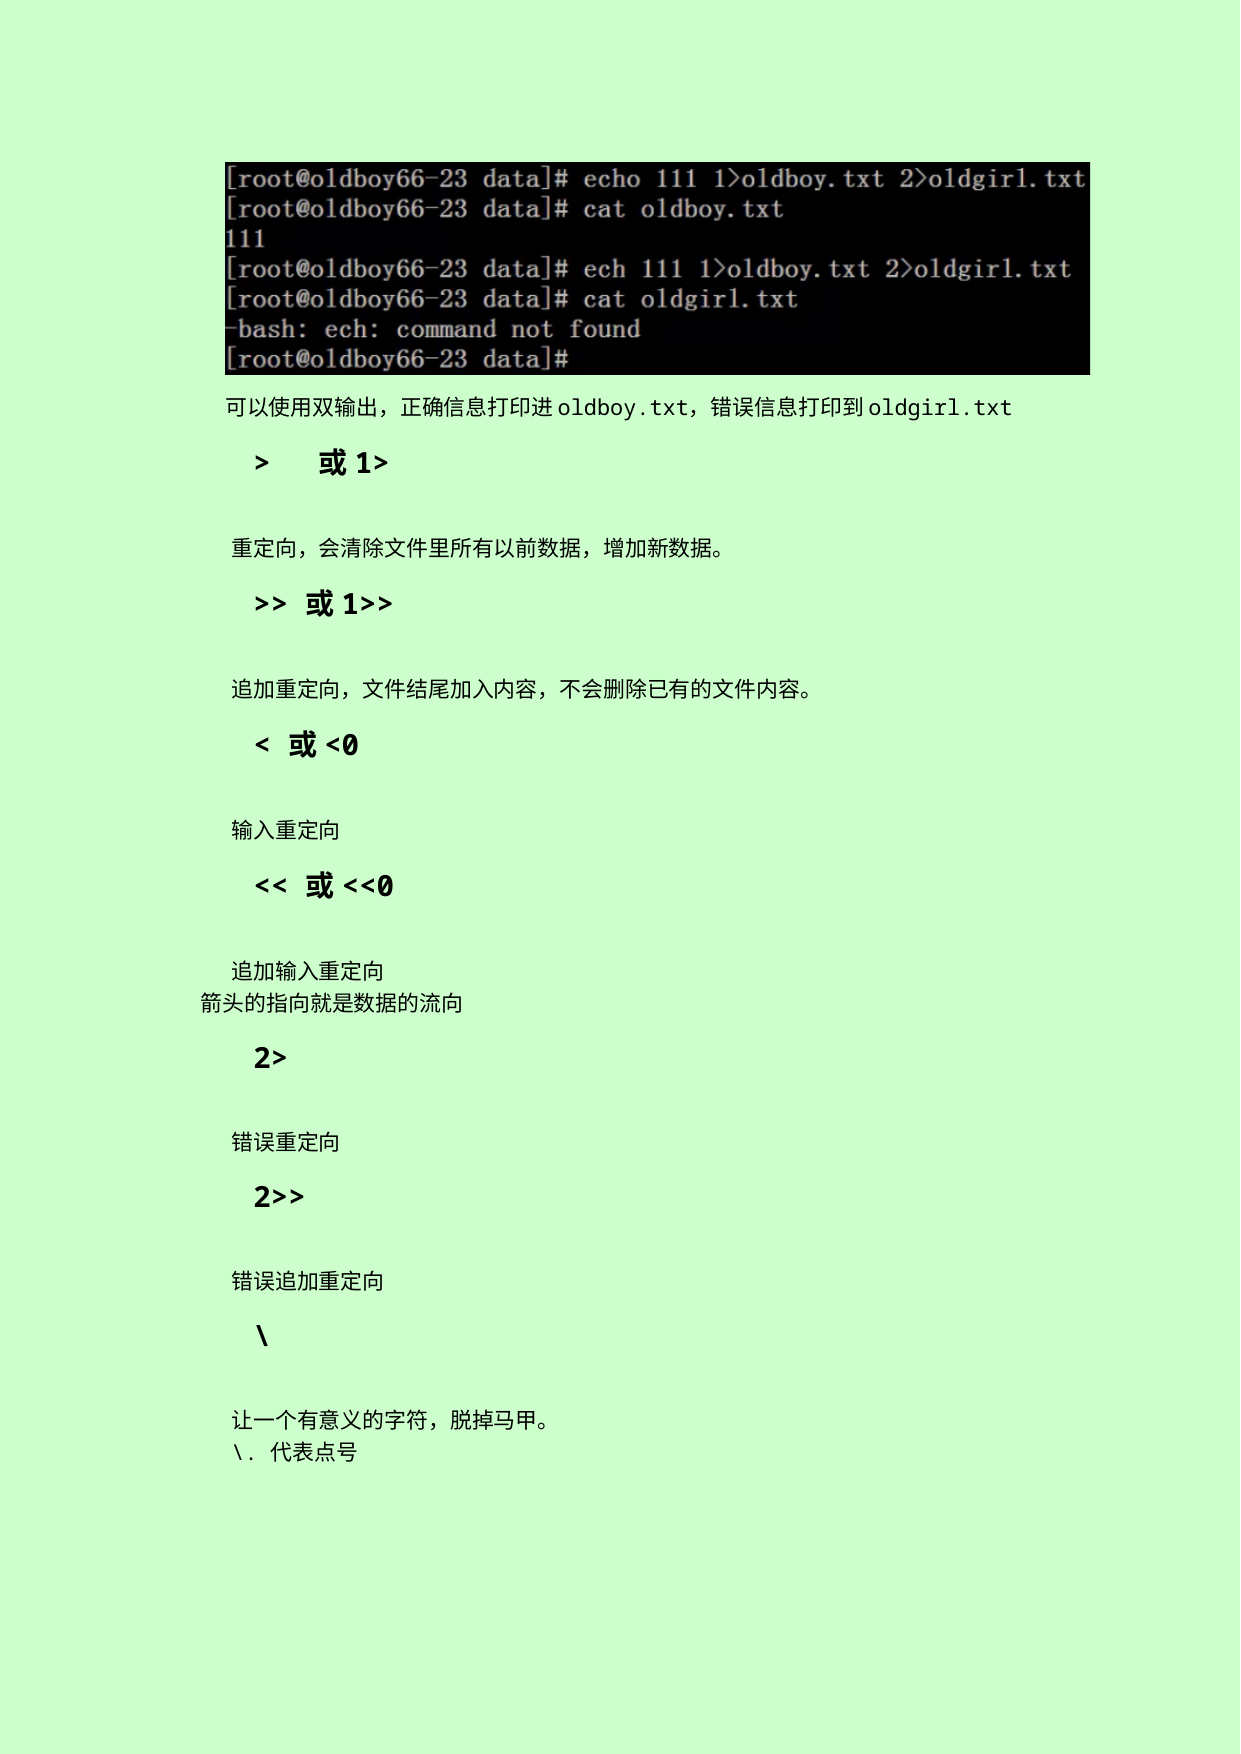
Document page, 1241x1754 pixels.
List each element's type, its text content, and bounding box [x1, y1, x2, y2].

text \. 代表点号 [187, 1435, 1053, 1468]
subtitle 2> [253, 1024, 1053, 1089]
subtitle > 或 1> [253, 428, 1053, 493]
text 错误追加重定向 [187, 1264, 1053, 1296]
subtitle >> 或 1>> [253, 569, 1053, 634]
subtitle 2>> [253, 1163, 1053, 1228]
text 可以使用双输出，正确信息打印进oldboy.txt，错误信息打印到oldgirl.txt [225, 389, 1053, 422]
text 重定向，会清除文件里所有以前数据，增加新数据。 [187, 530, 1053, 563]
subtitle < 或 <0 [253, 710, 1053, 775]
text 箭头的指向就是数据的流向 [187, 986, 1053, 1018]
text 追加输入重定向 [187, 953, 1053, 986]
subtitle << 或 <<0 [253, 851, 1053, 916]
text 输入重定向 [187, 812, 1053, 845]
text 追加重定向，文件结尾加入内容，不会删除已有的文件内容。 [187, 671, 1053, 704]
text 错误重定向 [187, 1125, 1053, 1157]
picture [225, 162, 1091, 375]
subtitle \ [253, 1302, 1053, 1367]
text 让一个有意义的字符，脱掉马甲。 [187, 1403, 1053, 1435]
